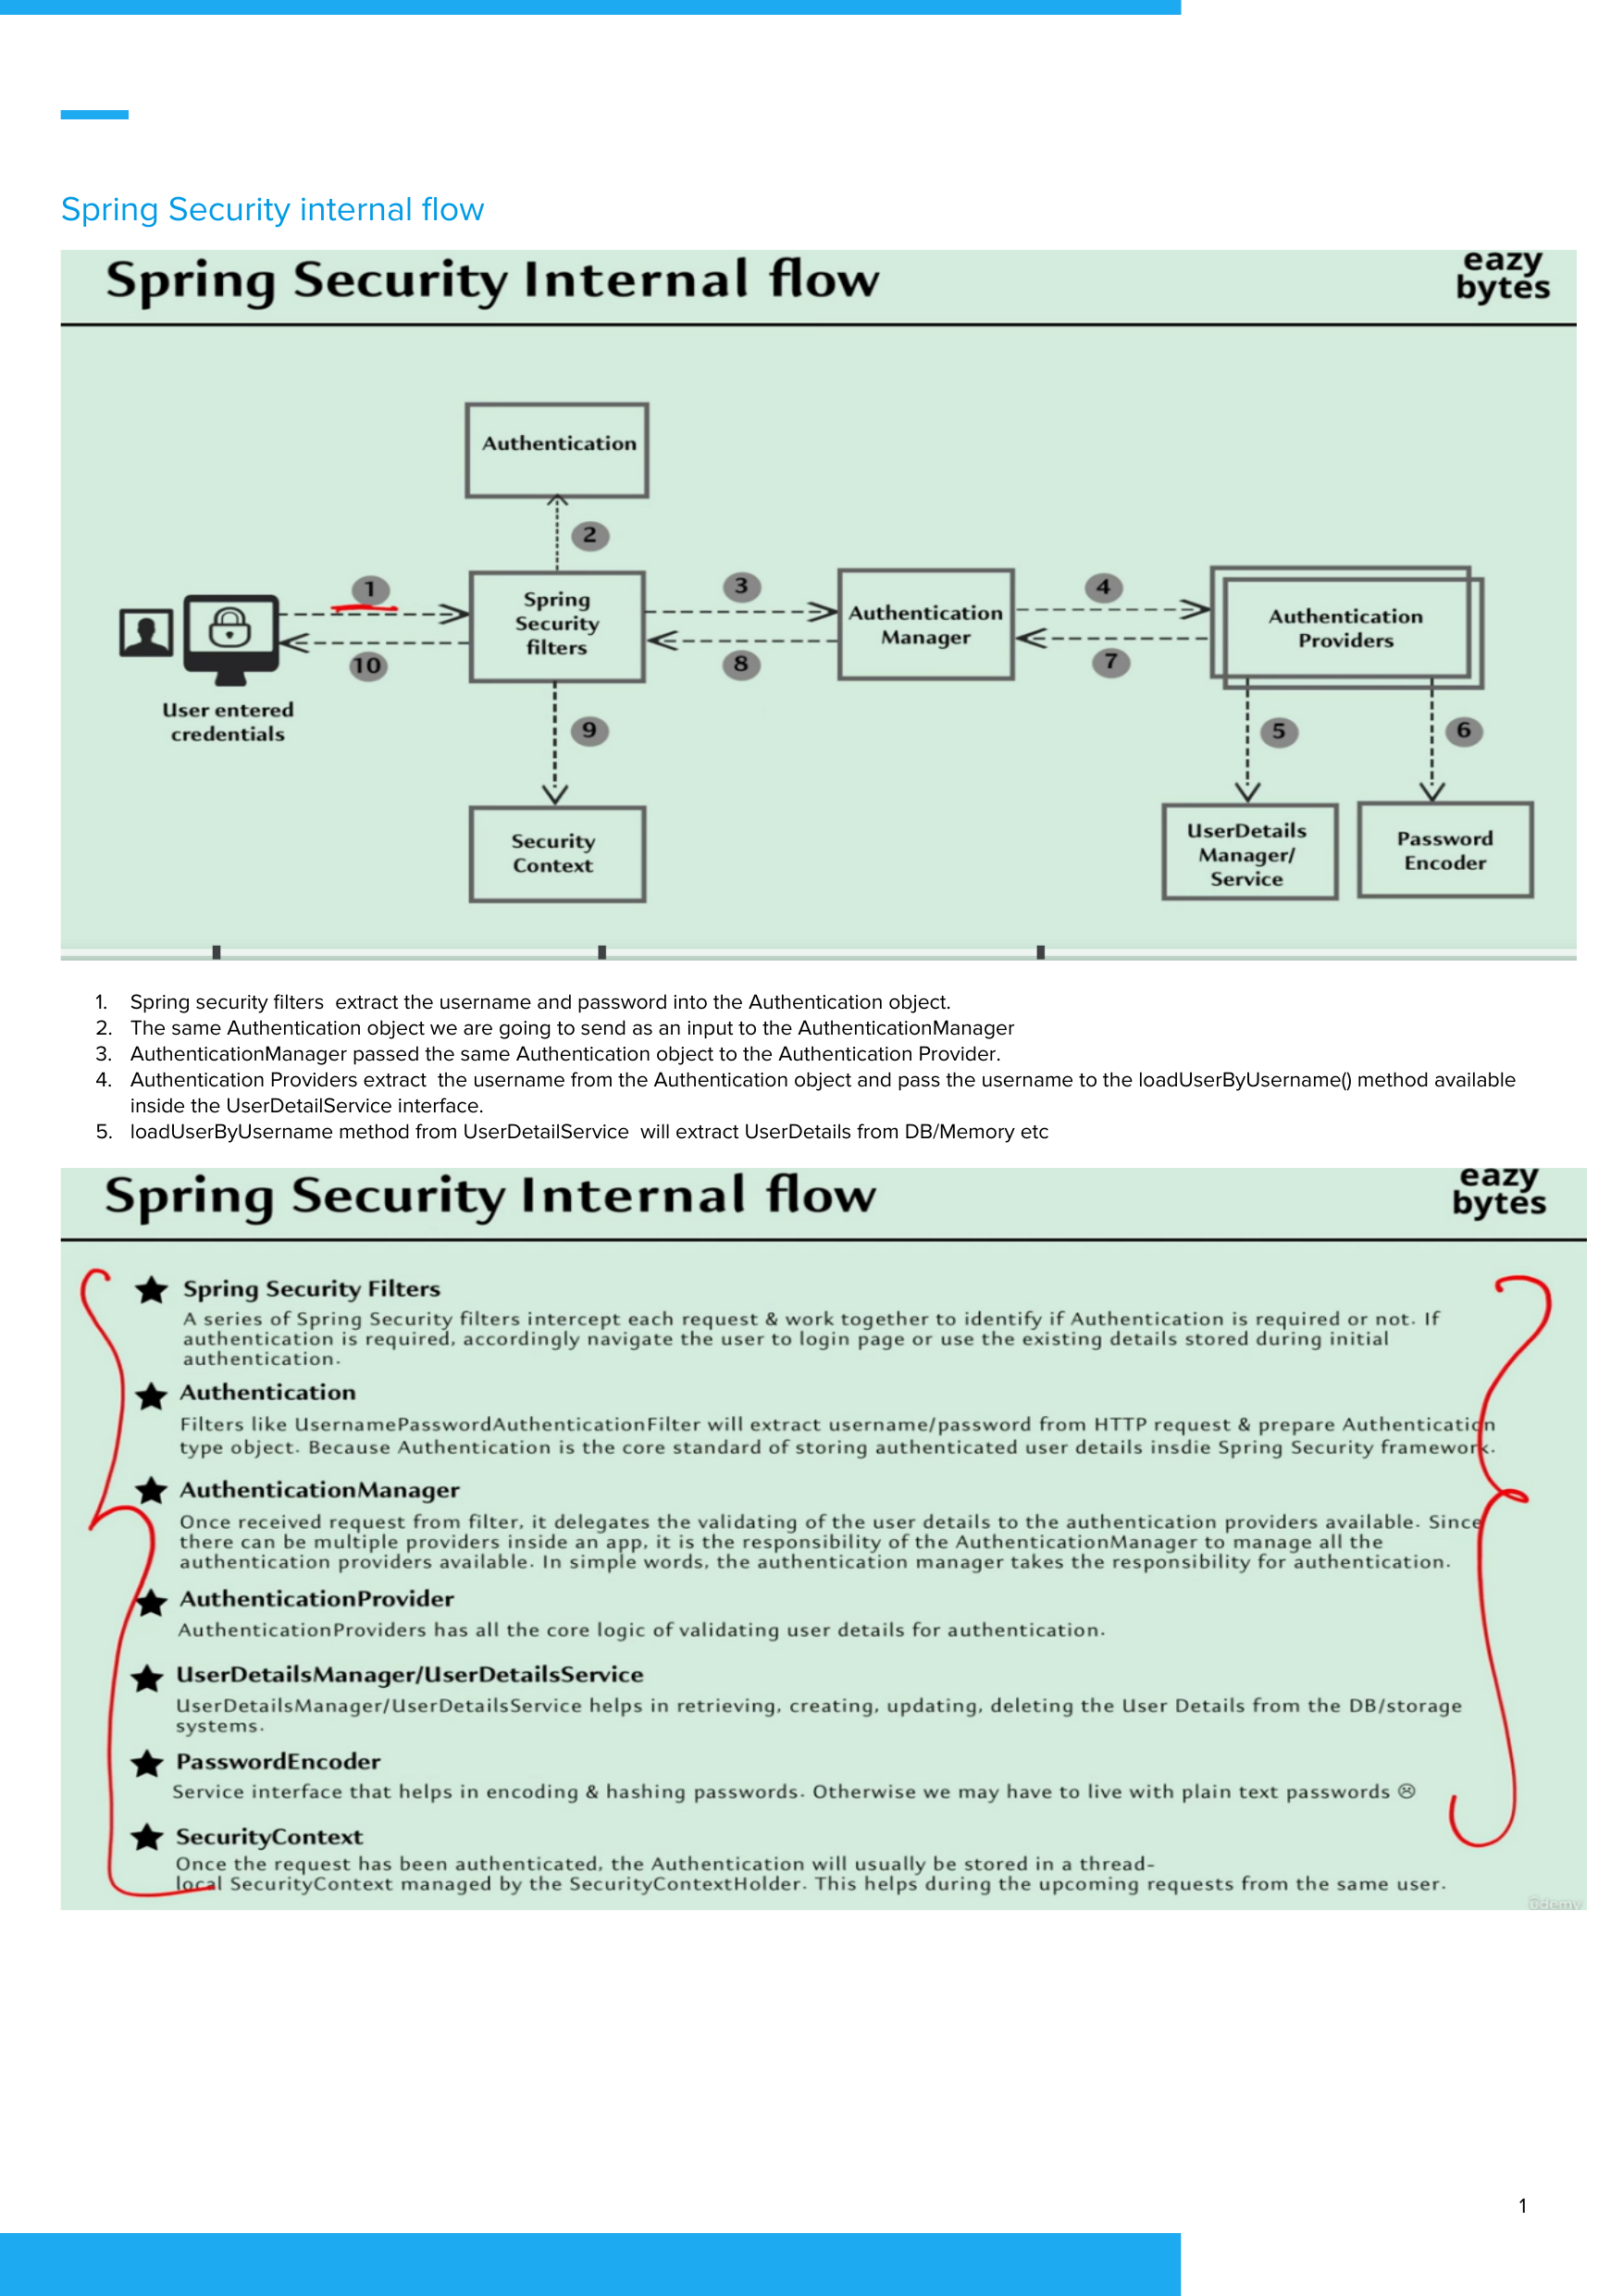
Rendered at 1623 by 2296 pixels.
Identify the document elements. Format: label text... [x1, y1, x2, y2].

list AuthenticationManager passed the same Authentication object to the Authentication Provider. [95, 1041, 1526, 1067]
subtitle Spring Security internal flow [61, 189, 1526, 230]
picture [0, 0, 1182, 15]
list The same Authentication object we are going to send as an input to the AuthenticationManager [95, 1015, 1526, 1041]
picture [60, 110, 129, 119]
picture [0, 2233, 1182, 2296]
list Authentication Providers extract the username from the Authentication object and pass the username to the loadUserByUsername() method available inside the UserDetailService interface. [95, 1067, 1526, 1119]
list Spring security filters extract the username and password into the Authentication object. [95, 989, 1526, 1015]
list loadUserByUsername method from UserDetailService will extract UserDetails from DB/Memory etc [95, 1119, 1526, 1145]
picture [60, 1168, 1587, 1910]
picture [60, 250, 1577, 961]
